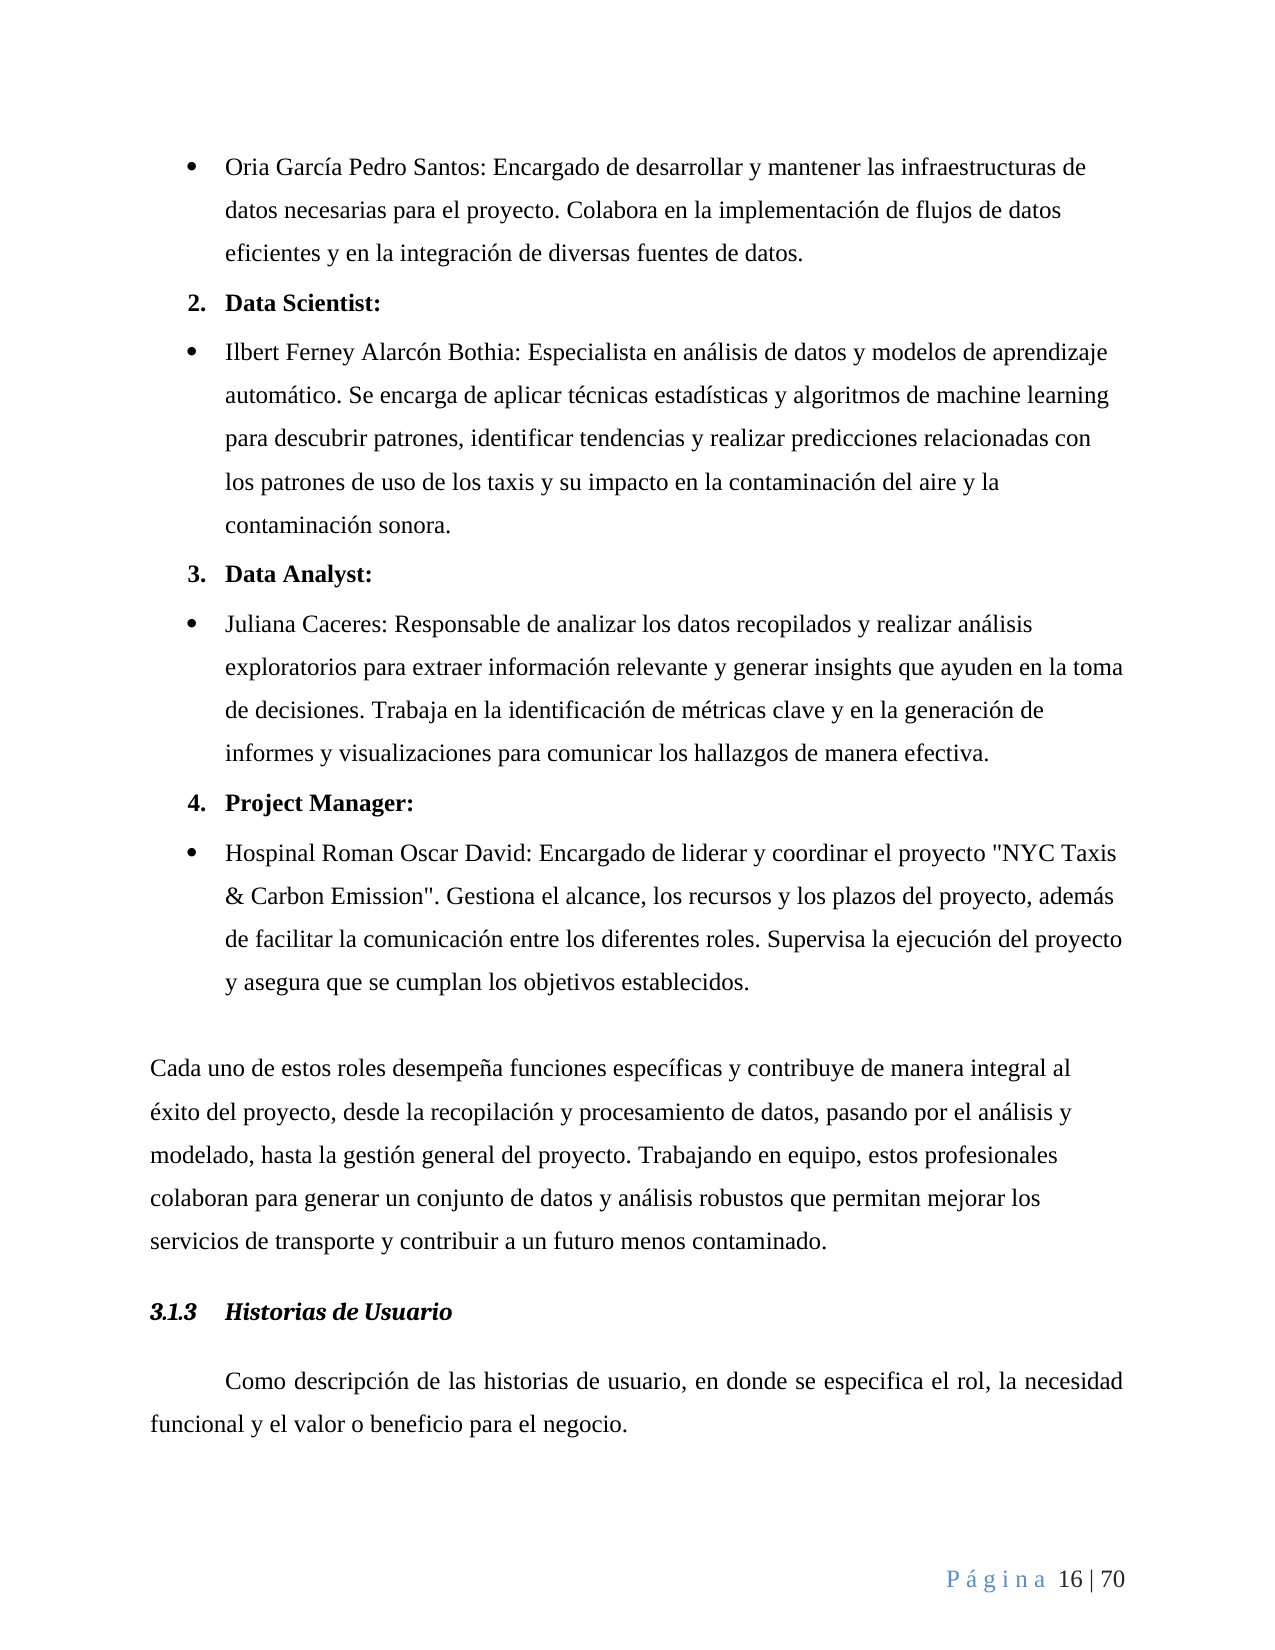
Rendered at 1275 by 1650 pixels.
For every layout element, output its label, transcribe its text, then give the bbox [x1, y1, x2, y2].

list Data Scientist: [187, 288, 1125, 316]
list Data Analyst: [187, 559, 1125, 588]
text Como descripción de las historias de usuario, en donde se especifica el rol, la necesidad funcional y el valor o beneficio para el negocio. [150, 1366, 1125, 1438]
list Ilbert Ferney Alarcón Bothia: Especialista en análisis de datos y modelos de aprendizaje automático. Se encarga de aplicar técnicas estadísticas y algoritmos de machine learning para descubrir patrones, identificar tendencias y realizar predicciones relacionadas con los patrones de uso de los taxis y su impacto en la contaminación del aire y la contaminación sonora. [187, 337, 1125, 538]
list Juliana Caceres: Responsable de analizar los datos recopilados y realizar análisis exploratorios para extraer información relevante y generar insights que ayuden en la toma de decisiones. Trabaja en la identificación de métricas clave y en la generación de informes y visualizaciones para comunicar los hallazgos de manera efectiva. [187, 609, 1125, 767]
list Project Manager: [187, 788, 1125, 817]
list Oria García Pedro Santos: Encargado de desarrollar y mantener las infraestructuras de datos necesarias para el proyecto. Colabora en la implementación de flujos de datos eficientes y en la integración de diversas fuentes de datos. [187, 152, 1125, 267]
text Cada uno de estos roles desempeña funciones específicas y contribuye de manera integral al éxito del proyecto, desde la recopilación y procesamiento de datos, pasando por el análisis y modelado, hasta la gestión general del proyecto. Trabajando en equipo, estos profesionales colaboran para generar un conjunto de datos y análisis robustos que permitan mejorar los servicios de transporte y contribuir a un futuro menos contaminado. [150, 1053, 1125, 1255]
subtitle Historias de Usuario [150, 1298, 1125, 1327]
list Hospinal Roman Oscar David: Encargado de liderar y coordinar el proyecto "NYC Taxis & Carbon Emission". Gestiona el alcance, los recursos y los plazos del proyecto, además de facilitar la comunicación entre los diferentes roles. Supervisa la ejecución del proyecto y asegura que se cumplan los objetivos establecidos. [187, 838, 1125, 996]
